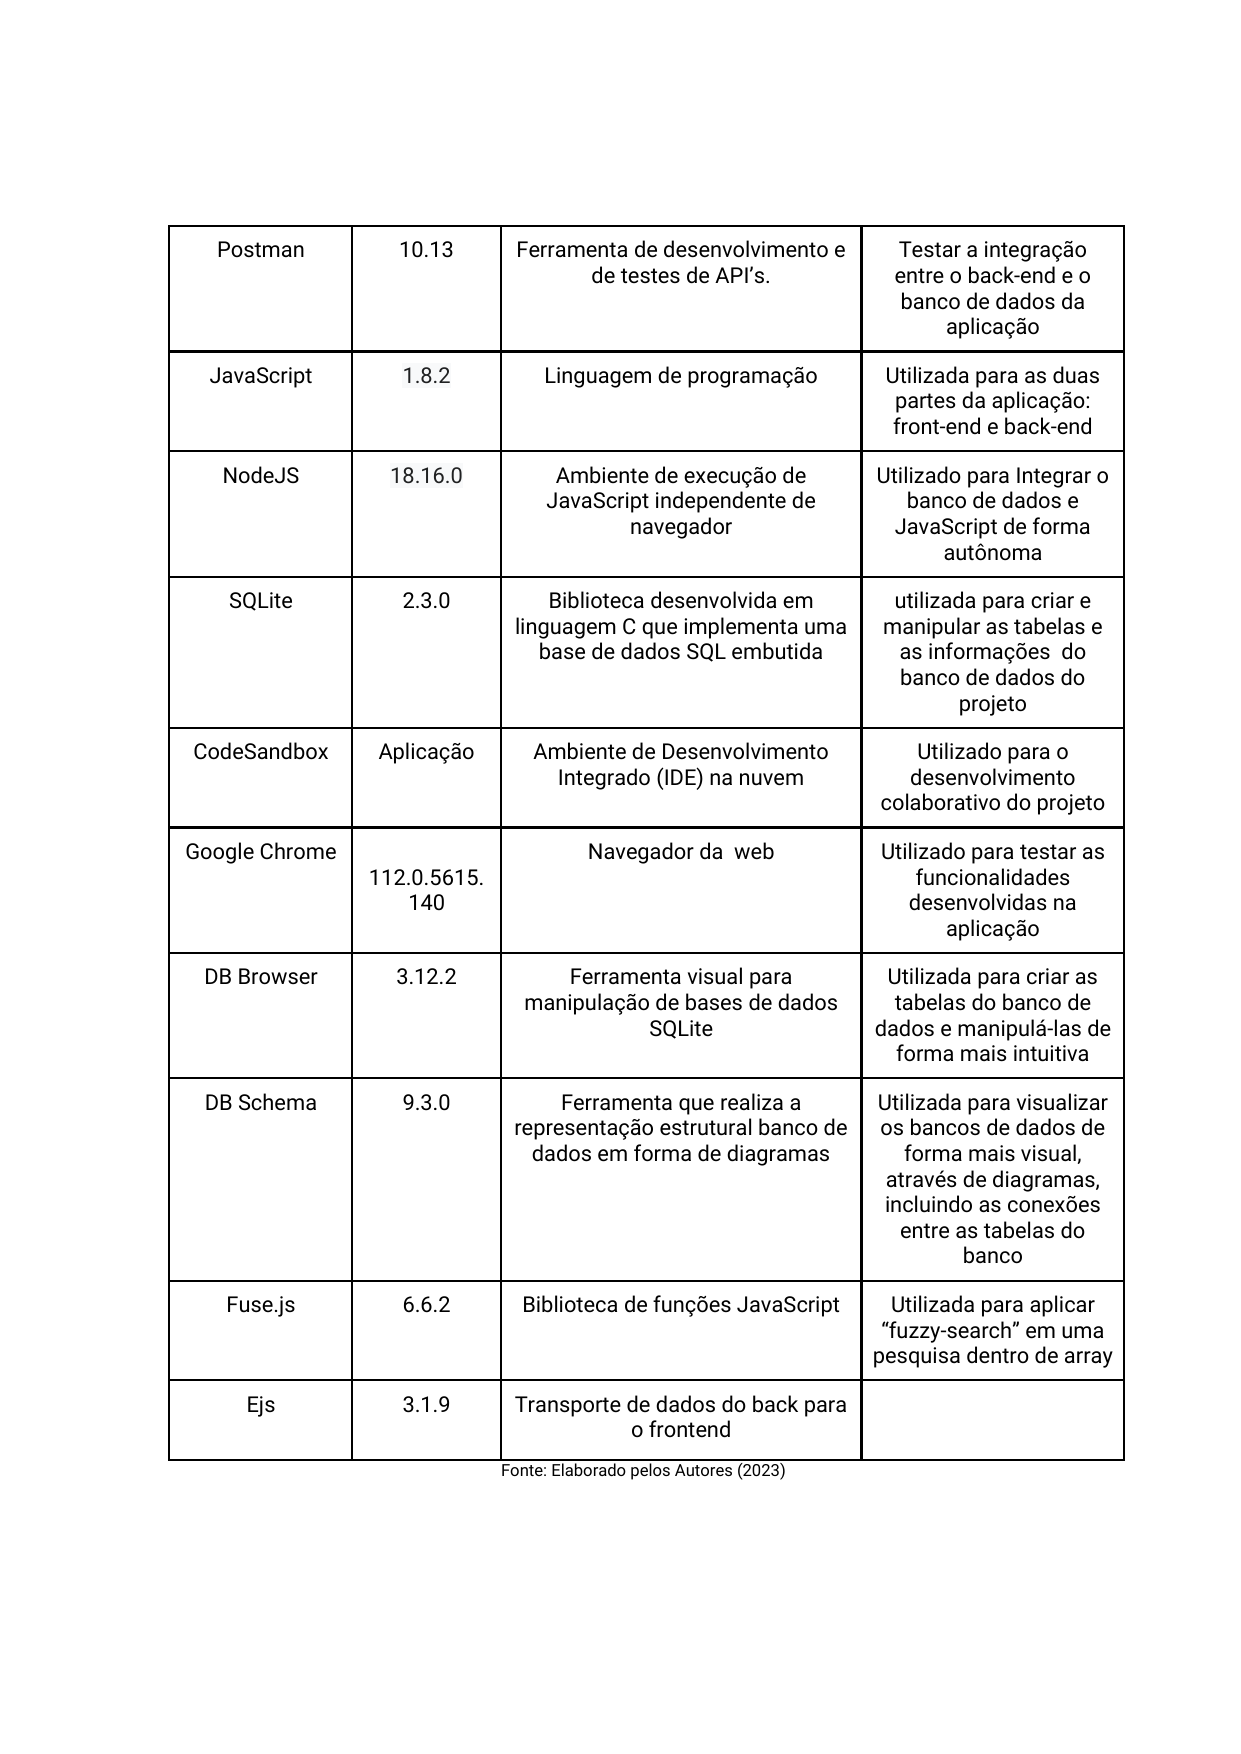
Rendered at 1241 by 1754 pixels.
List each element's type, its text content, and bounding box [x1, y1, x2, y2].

table_cell Aplicação [353, 729, 500, 826]
table_cell Biblioteca de funções JavaScript [502, 1282, 860, 1379]
table_cell Google Chrome [170, 829, 351, 952]
table_cell Biblioteca desenvolvida em linguagem C que implementa uma base de dados SQL embutida [502, 578, 860, 727]
table_cell Utilizada para criar as tabelas do banco de dados e manipulá-las de forma mais intuitiva [863, 954, 1123, 1077]
table_cell 18.16.0 [353, 452, 500, 576]
table_cell 1.8.2 [353, 353, 500, 450]
table_cell 3.12.2 [353, 954, 500, 1077]
table_cell Postman [170, 227, 351, 350]
table_cell Utilizada para aplicar “fuzzy-search” em uma pesquisa dentro de array [863, 1282, 1123, 1379]
table_cell JavaScript [170, 353, 351, 450]
table_cell 2.3.0 [353, 578, 500, 727]
table_cell Utilizado para o desenvolvimento colaborativo do projeto [863, 729, 1123, 826]
table_cell SQLite [170, 578, 351, 727]
table_cell 112.0.5615.140 [353, 829, 500, 952]
table_cell 9.3.0 [353, 1079, 500, 1279]
table_cell DB Browser [170, 954, 351, 1077]
table_cell 3.1.9 [353, 1381, 500, 1459]
table_cell Utilizada para visualizar os bancos de dados de forma mais visual, através de diagramas, incluindo as conexões entre as tabelas do banco [863, 1079, 1123, 1279]
table_cell utilizada para criar e manipular as tabelas e as informações do banco de dados do projeto [863, 578, 1123, 727]
table_cell CodeSandbox [170, 729, 351, 826]
table_cell Testar a integração entre o back-end e o banco de dados da aplicação [863, 227, 1123, 350]
table_cell Ambiente de Desenvolvimento Integrado (IDE) na nuvem [502, 729, 860, 826]
table_cell DB Schema [170, 1079, 351, 1279]
table_cell Ambiente de execução de JavaScript independente de navegador [502, 452, 860, 576]
table_cell 10.13 [353, 227, 500, 350]
table_cell Ferramenta que realiza a representação estrutural banco de dados em forma de diagramas [502, 1079, 860, 1279]
table_cell Ferramenta visual para manipulação de bases de dados SQLite [502, 954, 860, 1077]
table_cell Linguagem de programação [502, 353, 860, 450]
table_cell NodeJS [170, 452, 351, 576]
table_cell Utilizado para testar as funcionalidades desenvolvidas na aplicação [863, 829, 1123, 952]
table_cell Navegador da web [502, 829, 860, 952]
table_cell Utilizada para as duas partes da aplicação: front-end e back-end [863, 353, 1123, 450]
text Fonte: Elaborado pelos Autores (2023) [121, 1461, 1165, 1481]
table_cell 6.6.2 [353, 1282, 500, 1379]
table_cell Transporte de dados do back para o frontend [502, 1381, 860, 1459]
table_cell Utilizado para Integrar o banco de dados e JavaScript de forma autônoma [863, 452, 1123, 576]
table_cell Ejs [170, 1381, 351, 1459]
table_cell [863, 1381, 1123, 1459]
table_cell Ferramenta de desenvolvimento e de testes de API’s. [502, 227, 860, 350]
table_cell Fuse.js [170, 1282, 351, 1379]
